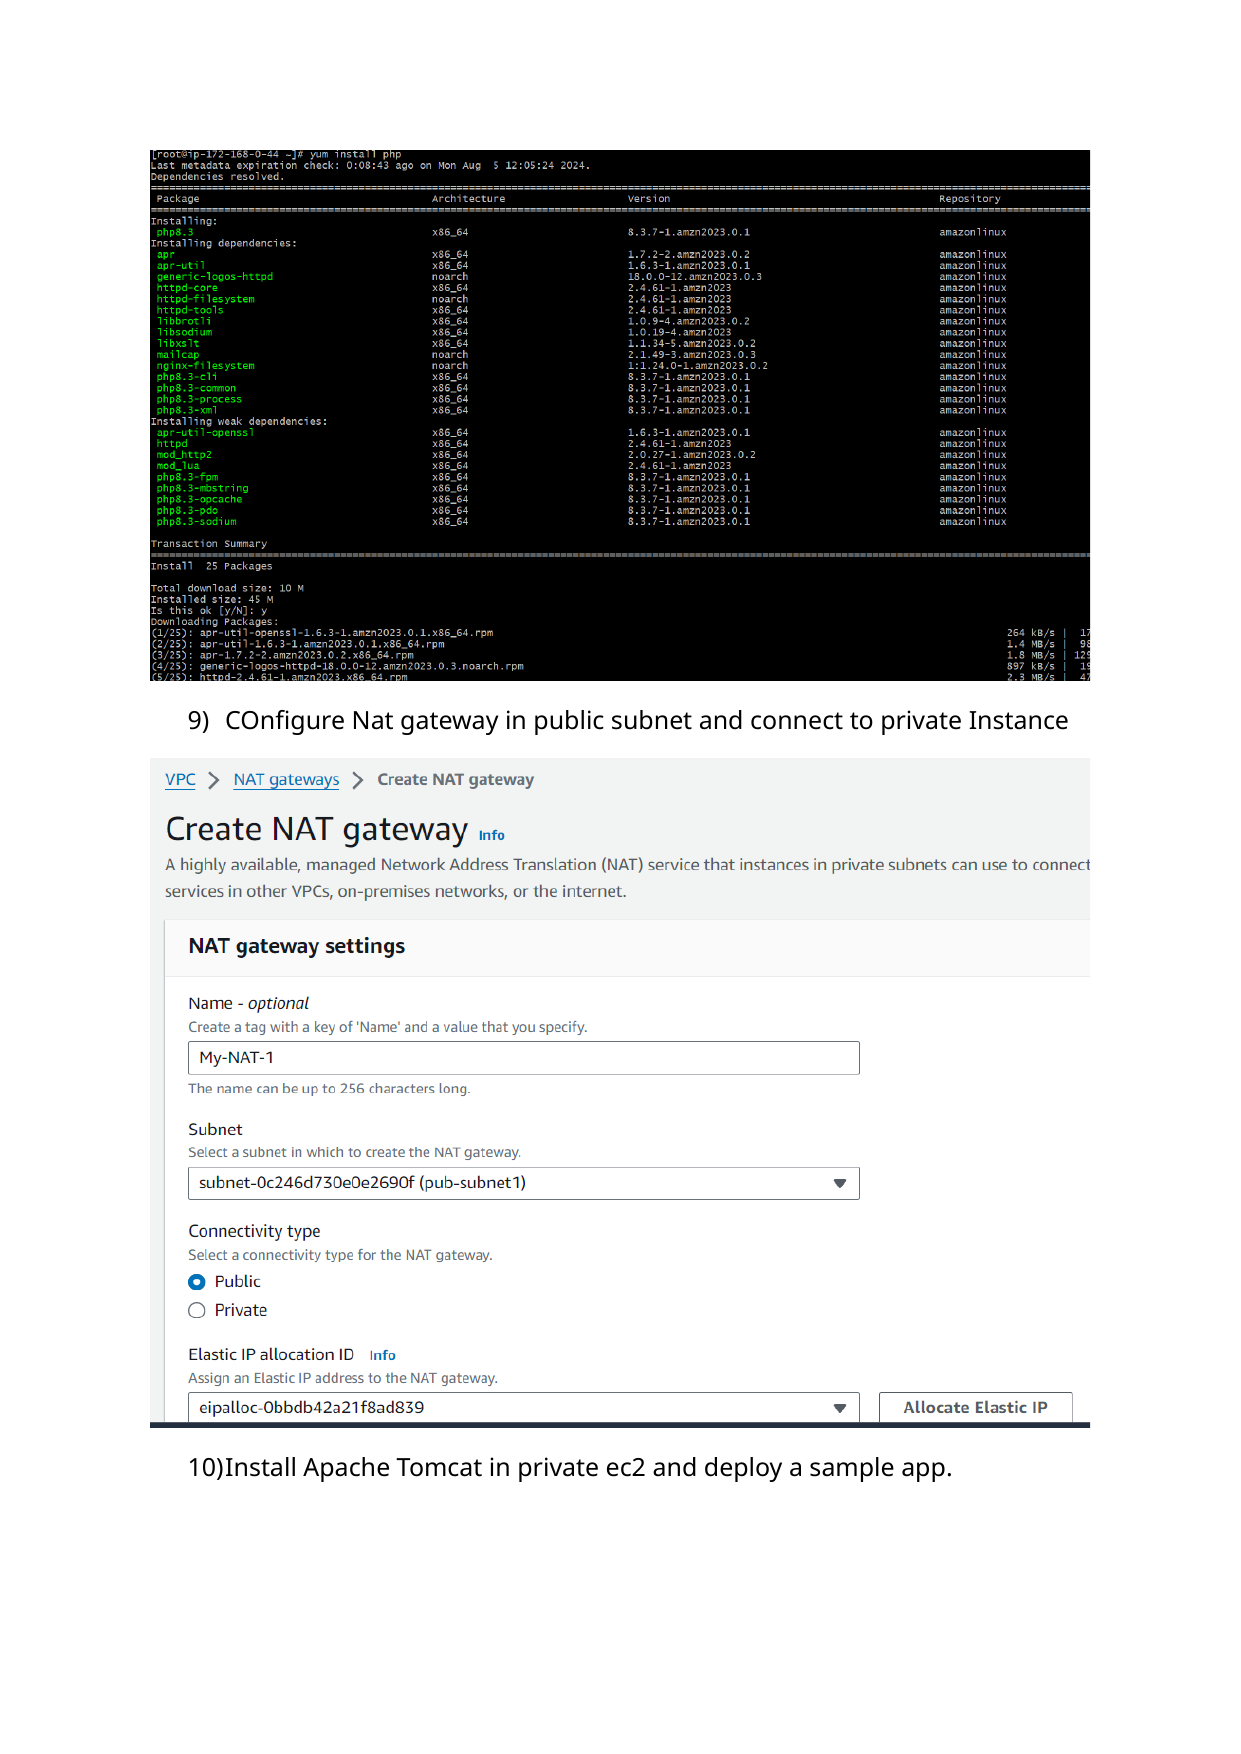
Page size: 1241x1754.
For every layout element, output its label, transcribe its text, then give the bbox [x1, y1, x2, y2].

list COnfigure Nat gateway in public subnet and connect to private Instance [187, 703, 1090, 737]
picture [150, 150, 1091, 681]
list Install Apache Tomcat in private ec2 and deploy a sample app. [187, 1449, 1090, 1483]
picture [150, 758, 1091, 1428]
